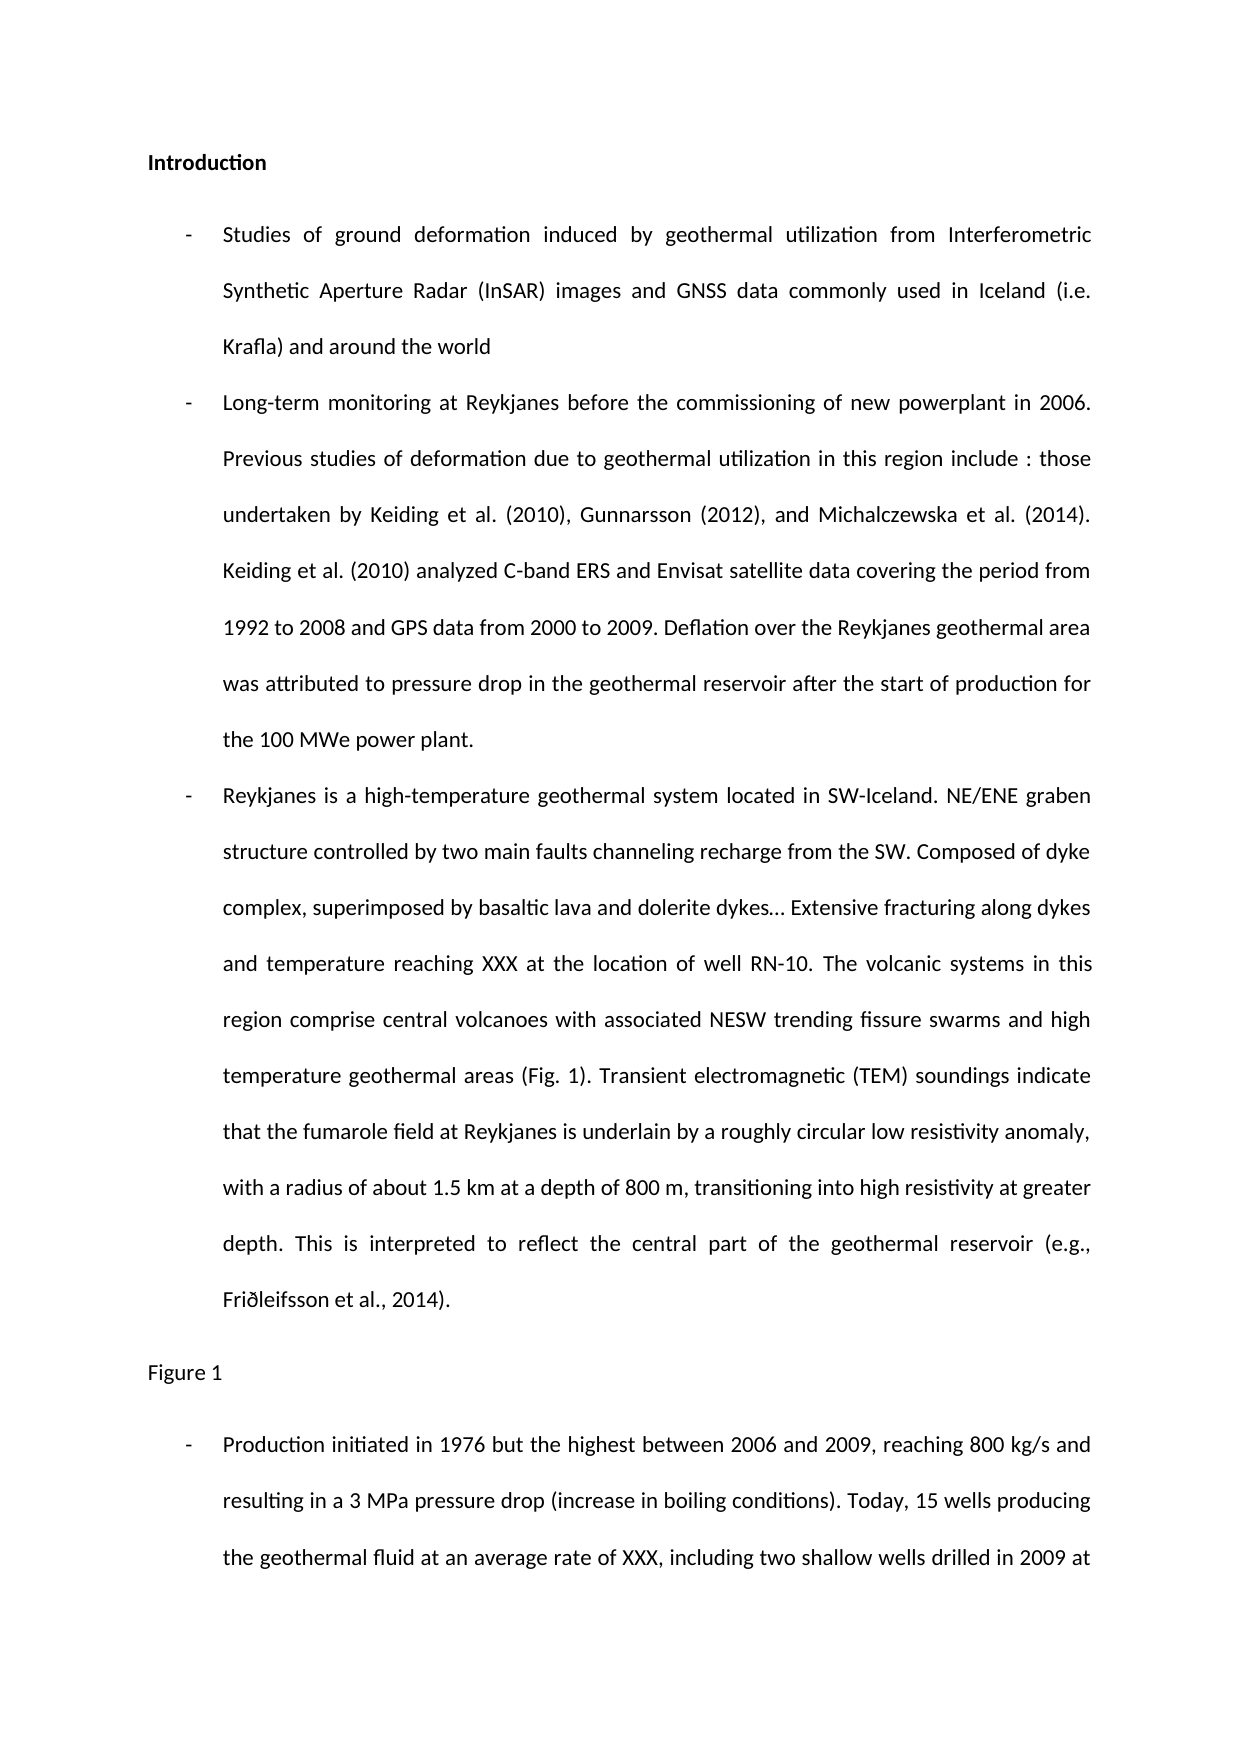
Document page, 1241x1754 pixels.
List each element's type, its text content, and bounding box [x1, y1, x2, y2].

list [185, 1431, 1093, 1571]
text Figure 1 [148, 1358, 1093, 1386]
list Studies of ground deformation induced by geothermal utilization from Interferometric Synthetic Aperture Radar (InSAR) images and GNSS data commonly used in Iceland (i.e. Krafla) and around the world [185, 220, 1093, 360]
list Long-term monitoring at Reykjanes before the commissioning of new powerplant in 2006. Previous studies of deformation due to geothermal utilization in this region include : those undertaken by Keiding et al. (2010), Gunnarsson (2012), and Michalczewska et al. (2014). Keiding et al. (2010) analyzed C-band ERS and Envisat satellite data covering the period from 1992 to 2008 and GPS data from 2000 to 2009. Deflation over the Reykjanes geothermal area was attributed to pressure drop in the geothermal reservoir after the start of production for the 100 MWe power plant. [185, 388, 1093, 753]
text Introduction [148, 148, 1093, 176]
list Reykjanes is a high-temperature geothermal system located in SW-Iceland. NE/ENE graben structure controlled by two main faults channeling recharge from the SW. Composed of dyke complex, superimposed by basaltic lava and dolerite dykes… Extensive fracturing along dykes and temperature reaching XXX at the location of well RN-10. The volcanic systems in this region comprise central volcanoes with associated NESW trending fissure swarms and high temperature geothermal areas (Fig. 1). Transient electromagnetic (TEM) soundings indicate that the fumarole field at Reykjanes is underlain by a roughly circular low resistivity anomaly, with a radius of about 1.5 km at a depth of 800 m, transitioning into high resistivity at greater depth. This is interpreted to reflect the central part of the geothermal reservoir (e.g., Friðleifsson et al., 2014). [185, 781, 1093, 1313]
